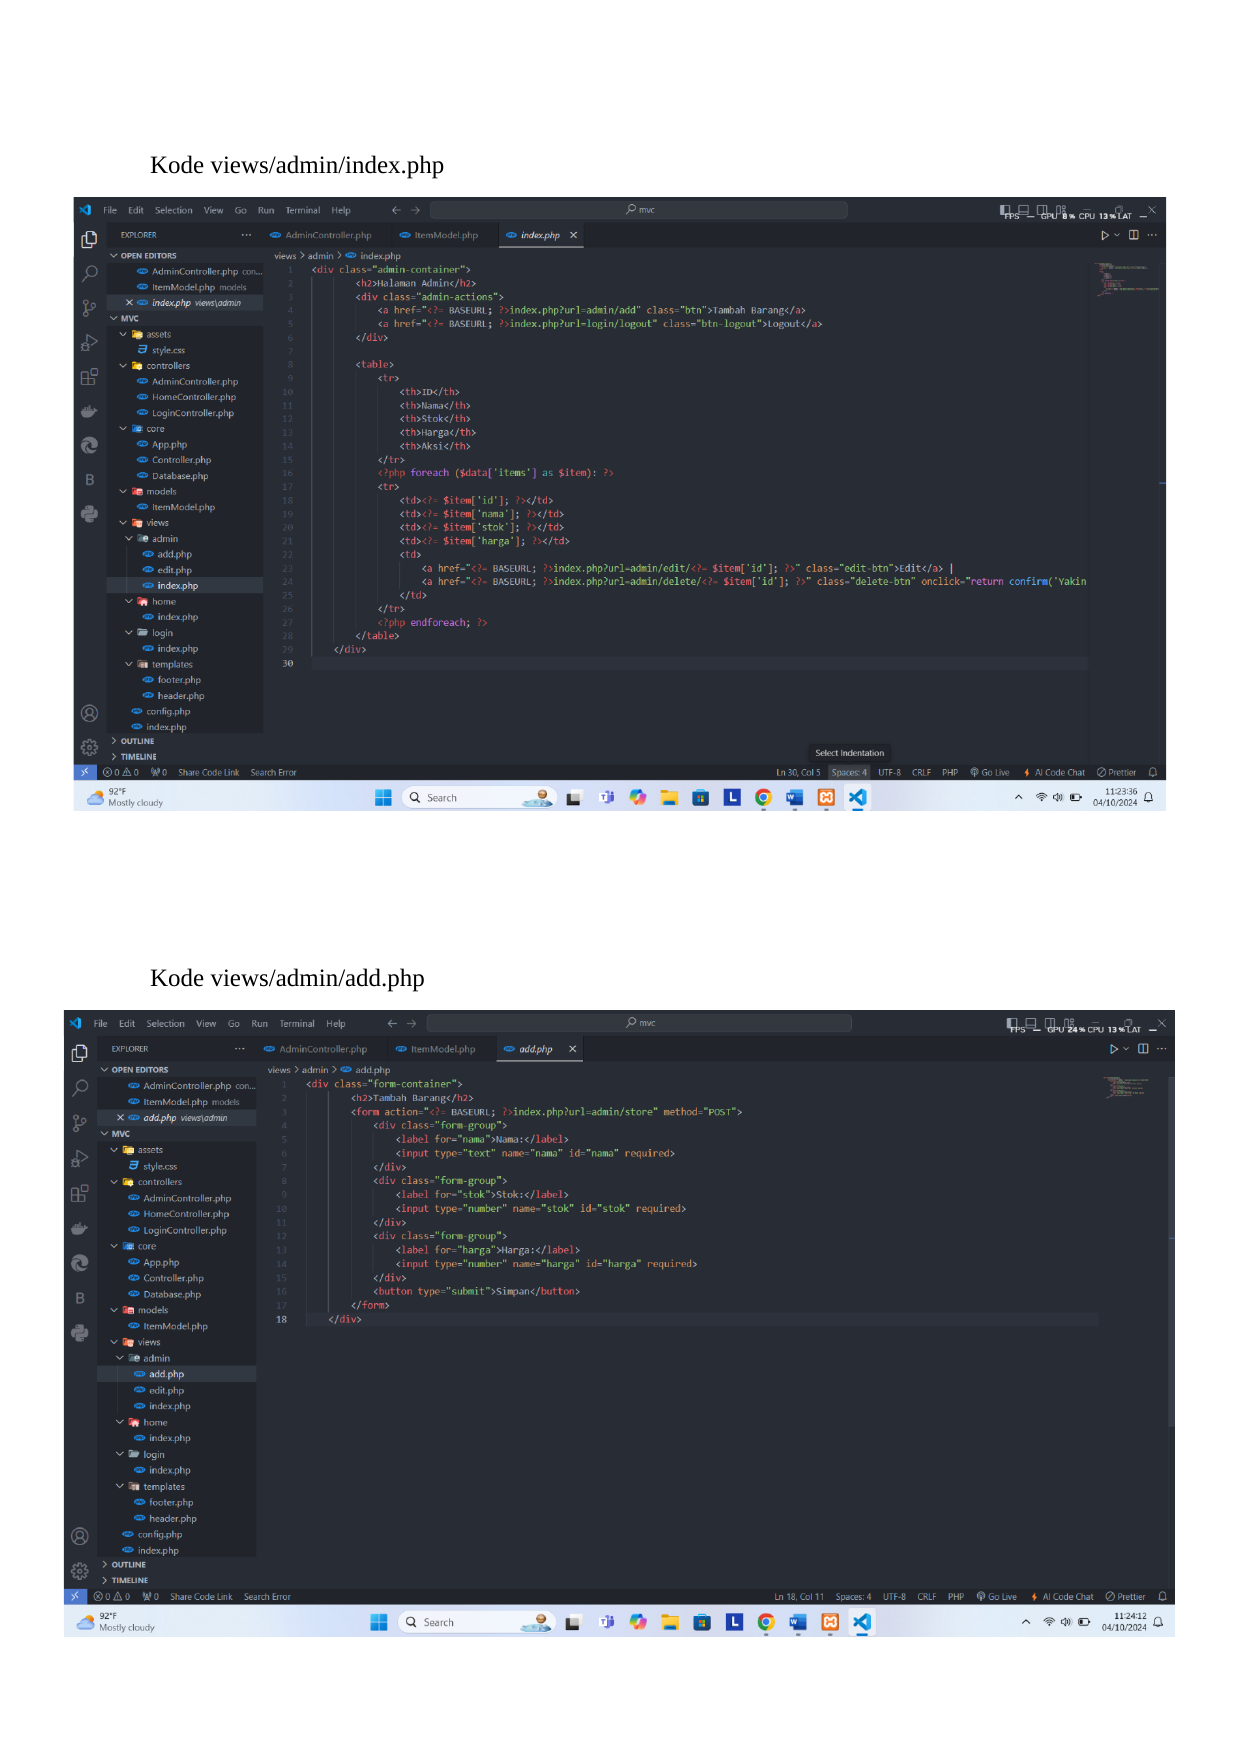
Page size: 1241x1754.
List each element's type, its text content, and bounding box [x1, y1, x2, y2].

picture [72, 197, 1166, 809]
text Kode views/admin/index.php [150, 150, 1090, 179]
text Kode views/admin/add.php [150, 963, 1090, 992]
picture [62, 1010, 1174, 1635]
